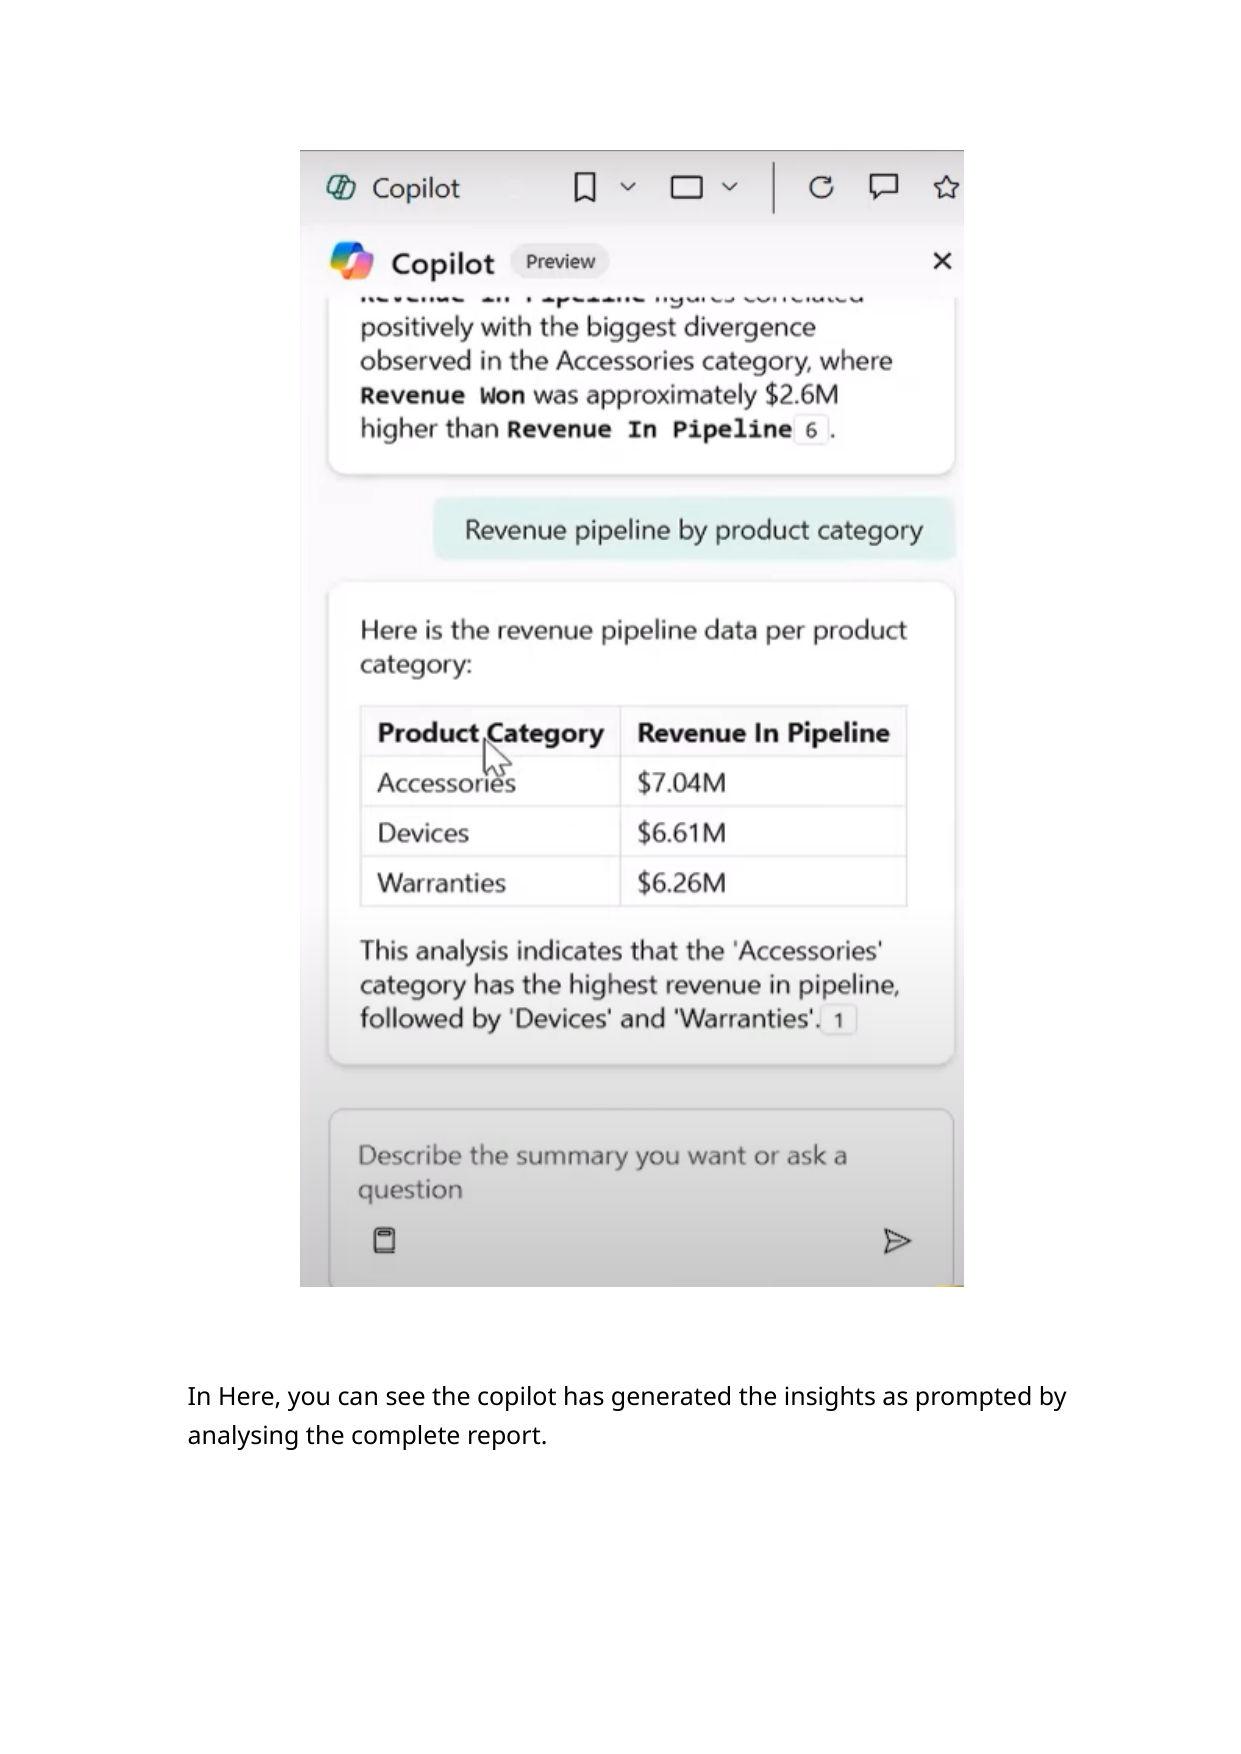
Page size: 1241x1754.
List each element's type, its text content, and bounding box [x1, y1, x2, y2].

picture [300, 150, 964, 1287]
text In Here, you can see the copilot has generated the insights as prompted by analysing the complete report. [187, 1378, 1090, 1452]
